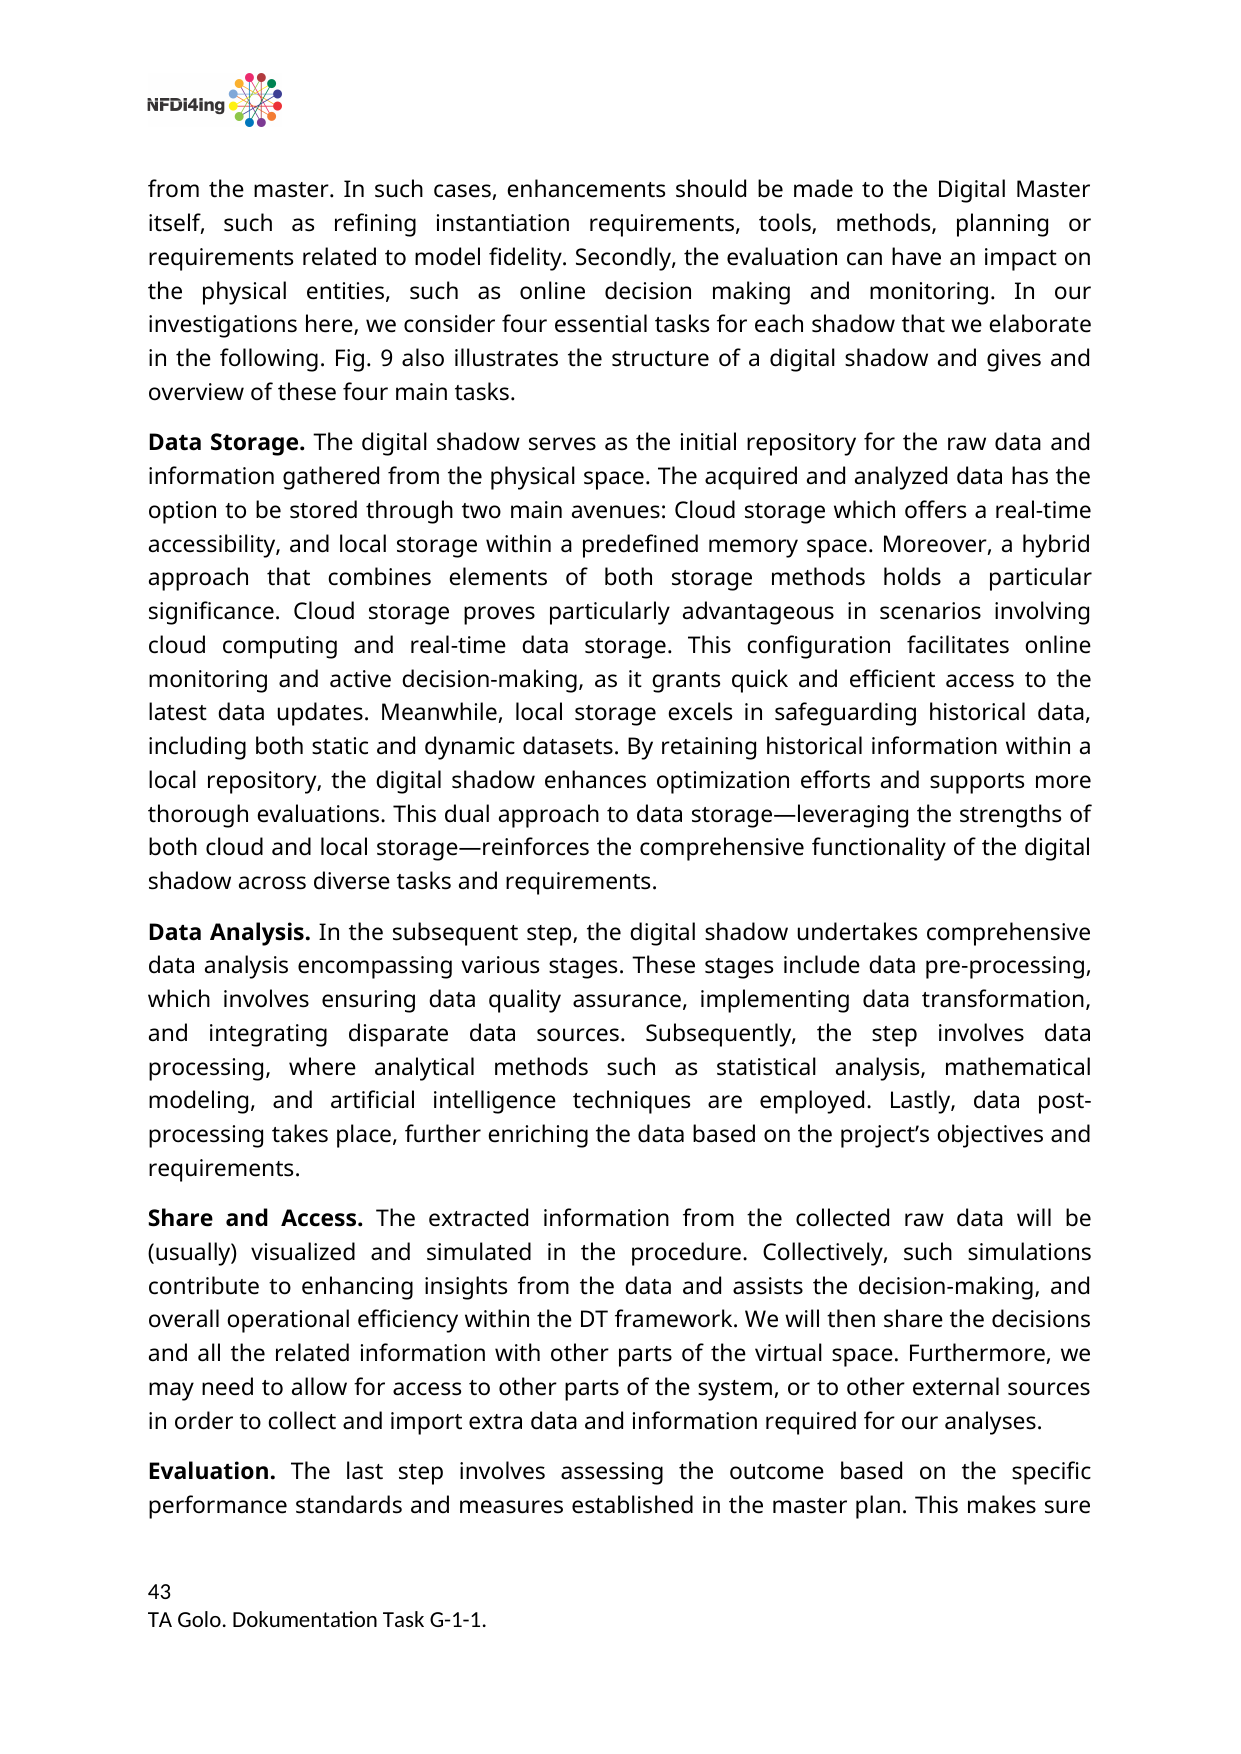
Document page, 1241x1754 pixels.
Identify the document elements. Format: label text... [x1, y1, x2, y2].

text Share and Access. The extracted information from the collected raw data will be (usually) visualized and simulated in the procedure. Collectively, such simulations contribute to enhancing insights from the data and assists the decision-making, and overall operational efficiency within the DT framework. We will then share the decisions and all the related information with other parts of the virtual space. Furthermore, we may need to allow for access to other parts of the system, or to other external sources in order to collect and import extra data and information required for our analyses. [148, 1202, 1093, 1436]
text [148, 1455, 1093, 1520]
picture [147, 73, 282, 127]
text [148, 173, 1093, 407]
text Data Storage. The digital shadow serves as the initial repository for the raw data and information gathered from the physical space. The acquired and analyzed data has the option to be stored through two main avenues: Cloud storage which offers a real-time accessibility, and local storage within a predefined memory space. Moreover, a hybrid approach that combines elements of both storage methods holds a particular significance. Cloud storage proves particularly advantageous in scenarios involving cloud computing and real-time data storage. This configuration facilitates online monitoring and active decision-making, as it grants quick and efficient access to the latest data updates. Meanwhile, local storage excels in safeguarding historical data, including both static and dynamic datasets. By retaining historical information within a local repository, the digital shadow enhances optimization efforts and supports more thorough evaluations. This dual approach to data storage—leveraging the strengths of both cloud and local storage—reinforces the comprehensive functionality of the digital shadow across diverse tasks and requirements. [148, 426, 1093, 896]
text Data Analysis. In the subsequent step, the digital shadow undertakes comprehensive data analysis encompassing various stages. These stages include data pre-processing, which involves ensuring data quality assurance, implementing data transformation, and integrating disparate data sources. Subsequently, the step involves data processing, where analytical methods such as statistical analysis, mathematical modeling, and artificial intelligence techniques are employed. Lastly, data post-processing takes place, further enriching the data based on the project’s objectives and requirements. [148, 915, 1093, 1183]
